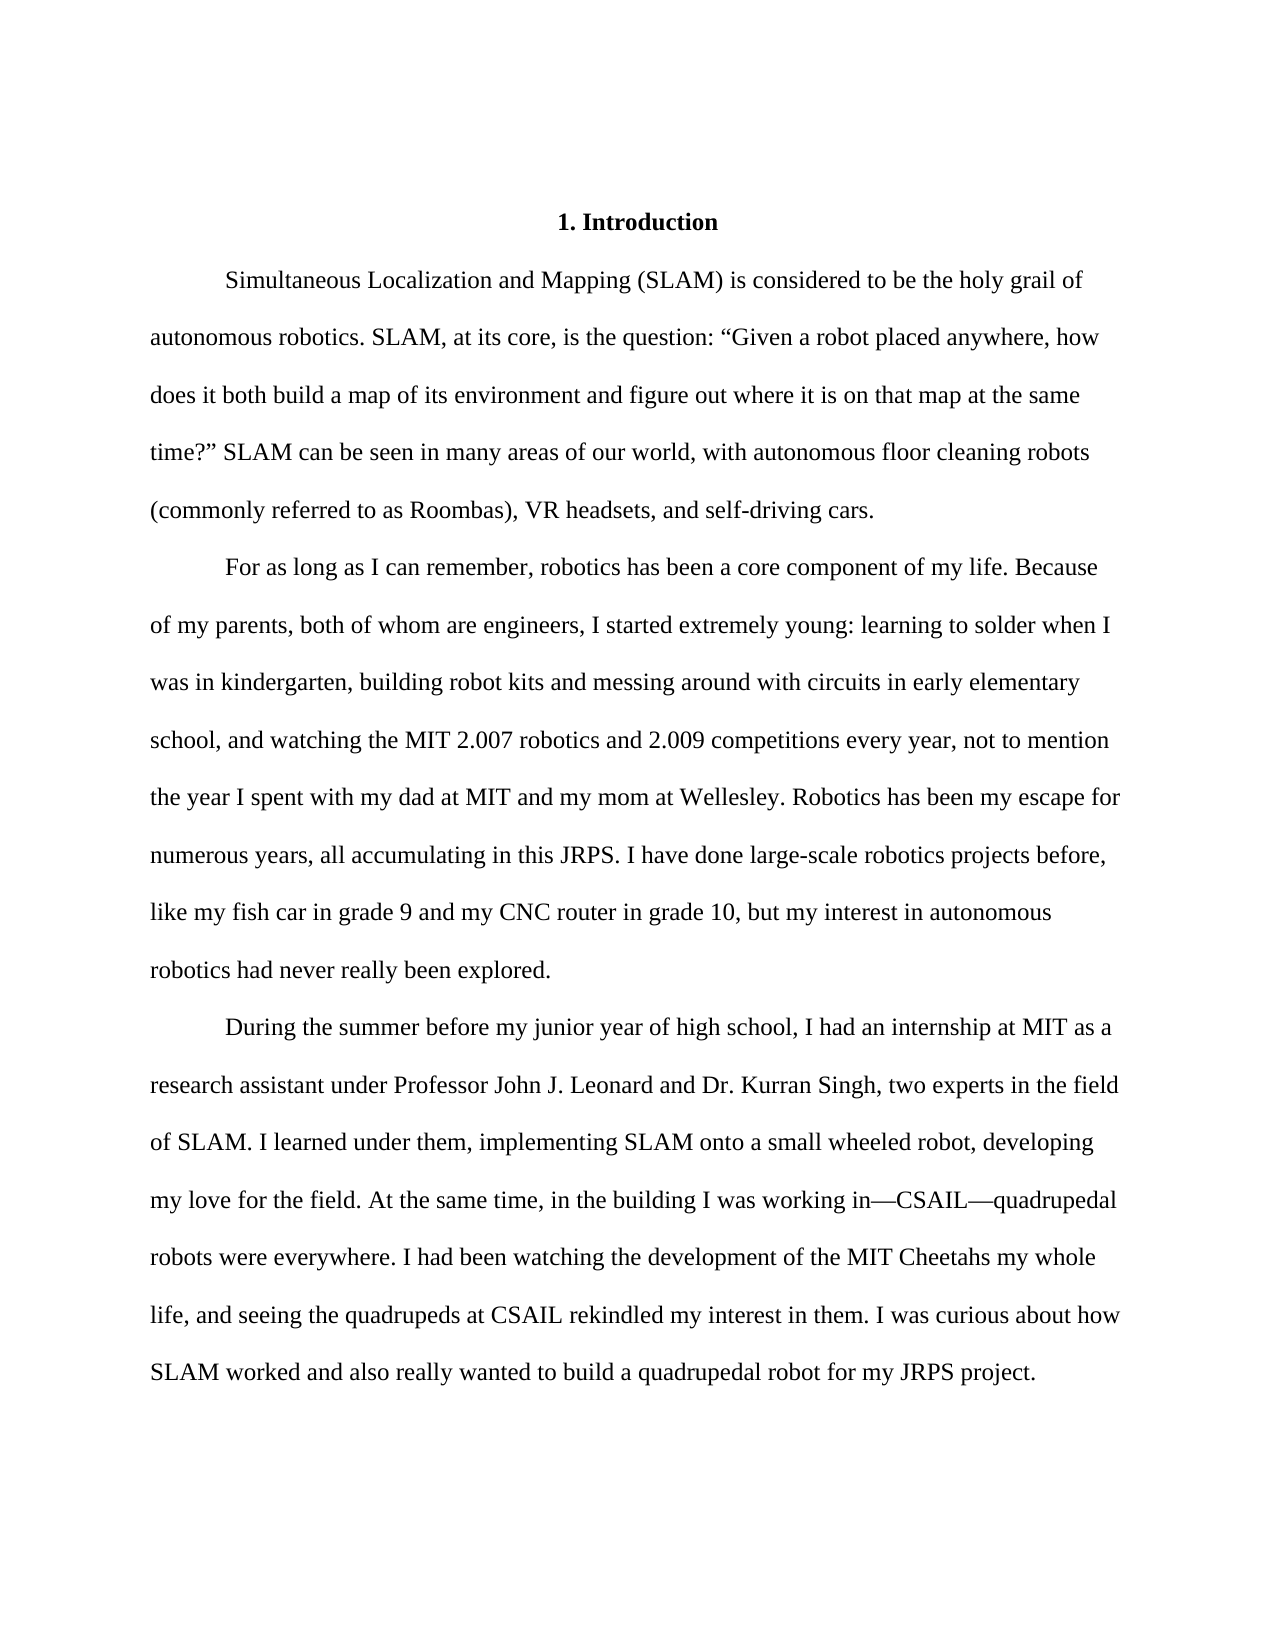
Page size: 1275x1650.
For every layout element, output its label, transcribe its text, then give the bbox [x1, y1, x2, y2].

subtitle 1. Introduction [150, 207, 1125, 236]
text During the summer before my junior year of high school, I had an internship at MIT as a research assistant under Professor John J. Leonard and Dr. Kurran Singh, two experts in the field of SLAM. I learned under them, implementing SLAM onto a small wheeled robot, developing my love for the field. At the same time, in the building I was working in—CSAIL—quadrupedal robots were everywhere. I had been watching the development of the MIT Cheetahs my whole life, and seeing the quadrupeds at CSAIL rekindled my interest in them. I was curious about how SLAM worked and also really wanted to build a quadrupedal robot for my JRPS project. [150, 1012, 1125, 1386]
text For as long as I can remember, robotics has been a core component of my life. Because of my parents, both of whom are engineers, I started extremely young: learning to solder when I was in kindergarten, building robot kits and messing around with circuits in early elementary school, and watching the MIT 2.007 robotics and 2.009 competitions every year, not to mention the year I spent with my dad at MIT and my mom at Wellesley. Robotics has been my escape for numerous years, all accumulating in this JRPS. I have done large-scale robotics projects before, like my fish car in grade 9 and my CNC router in grade 10, but my interest in autonomous robotics had never really been explored. [150, 552, 1125, 984]
text Simultaneous Localization and Mapping (SLAM) is considered to be the holy grail of autonomous robotics. SLAM, at its core, is the question: “Given a robot placed anywhere, how does it both build a map of its environment and figure out where it is on that map at the same time?” SLAM can be seen in many areas of our world, with autonomous floor cleaning robots (commonly referred to as Roombas), VR headsets, and self-driving cars. [150, 265, 1125, 524]
